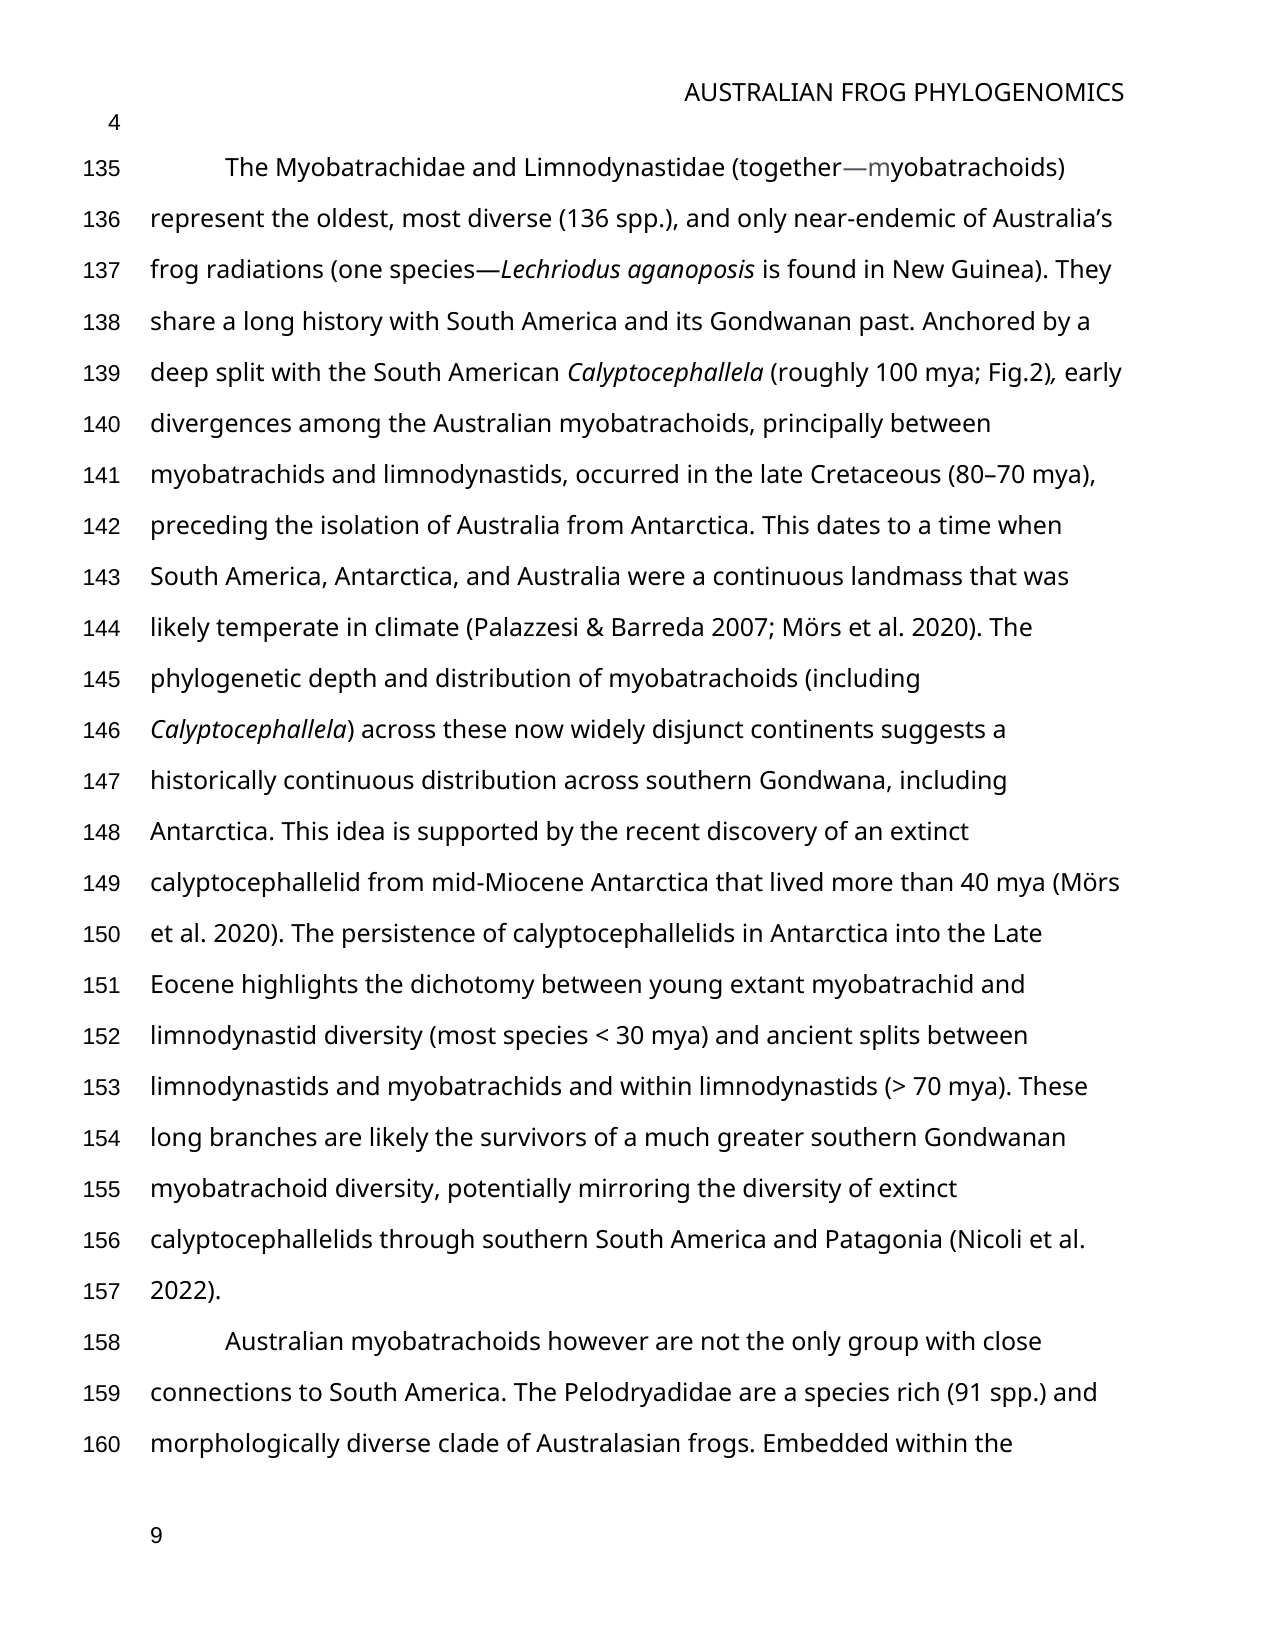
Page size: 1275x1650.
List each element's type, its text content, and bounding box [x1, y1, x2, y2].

text The Myobatrachidae and Limnodynastidae (together—myobatrachoids) represent the oldest, most diverse (136 spp.), and only near-endemic of Australia’s frog radiations (one species—Lechriodus aganoposis is found in New Guinea). They share a long history with South America and its Gondwanan past. Anchored by a deep split with the South American Calyptocephallela (roughly 100 mya; Fig.2), early divergences among the Australian myobatrachoids, principally between myobatrachids and limnodynastids, occurred in the late Cretaceous (80–70 mya), preceding the isolation of Australia from Antarctica. This dates to a time when South America, Antarctica, and Australia were a continuous landmass that was likely temperate in climate (Palazzesi & Barreda 2007; Mörs et al. 2020). The phylogenetic depth and distribution of myobatrachoids (including Calyptocephallela) across these now widely disjunct continents suggests a historically continuous distribution across southern Gondwana, including Antarctica. This idea is supported by the recent discovery of an extinct calyptocephallelid from mid-Miocene Antarctica that lived more than 40 mya (Mörs et al. 2020). The persistence of calyptocephallelids in Antarctica into the Late Eocene highlights the dichotomy between young extant myobatrachid and limnodynastid diversity (most species < 30 mya) and ancient splits between limnodynastids and myobatrachids and within limnodynastids (> 70 mya). These long branches are likely the survivors of a much greater southern Gondwanan myobatrachoid diversity, potentially mirroring the diversity of extinct calyptocephallelids through southern South America and Patagonia (Nicoli et al. 2022). [150, 150, 1125, 1307]
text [150, 1324, 1125, 1460]
